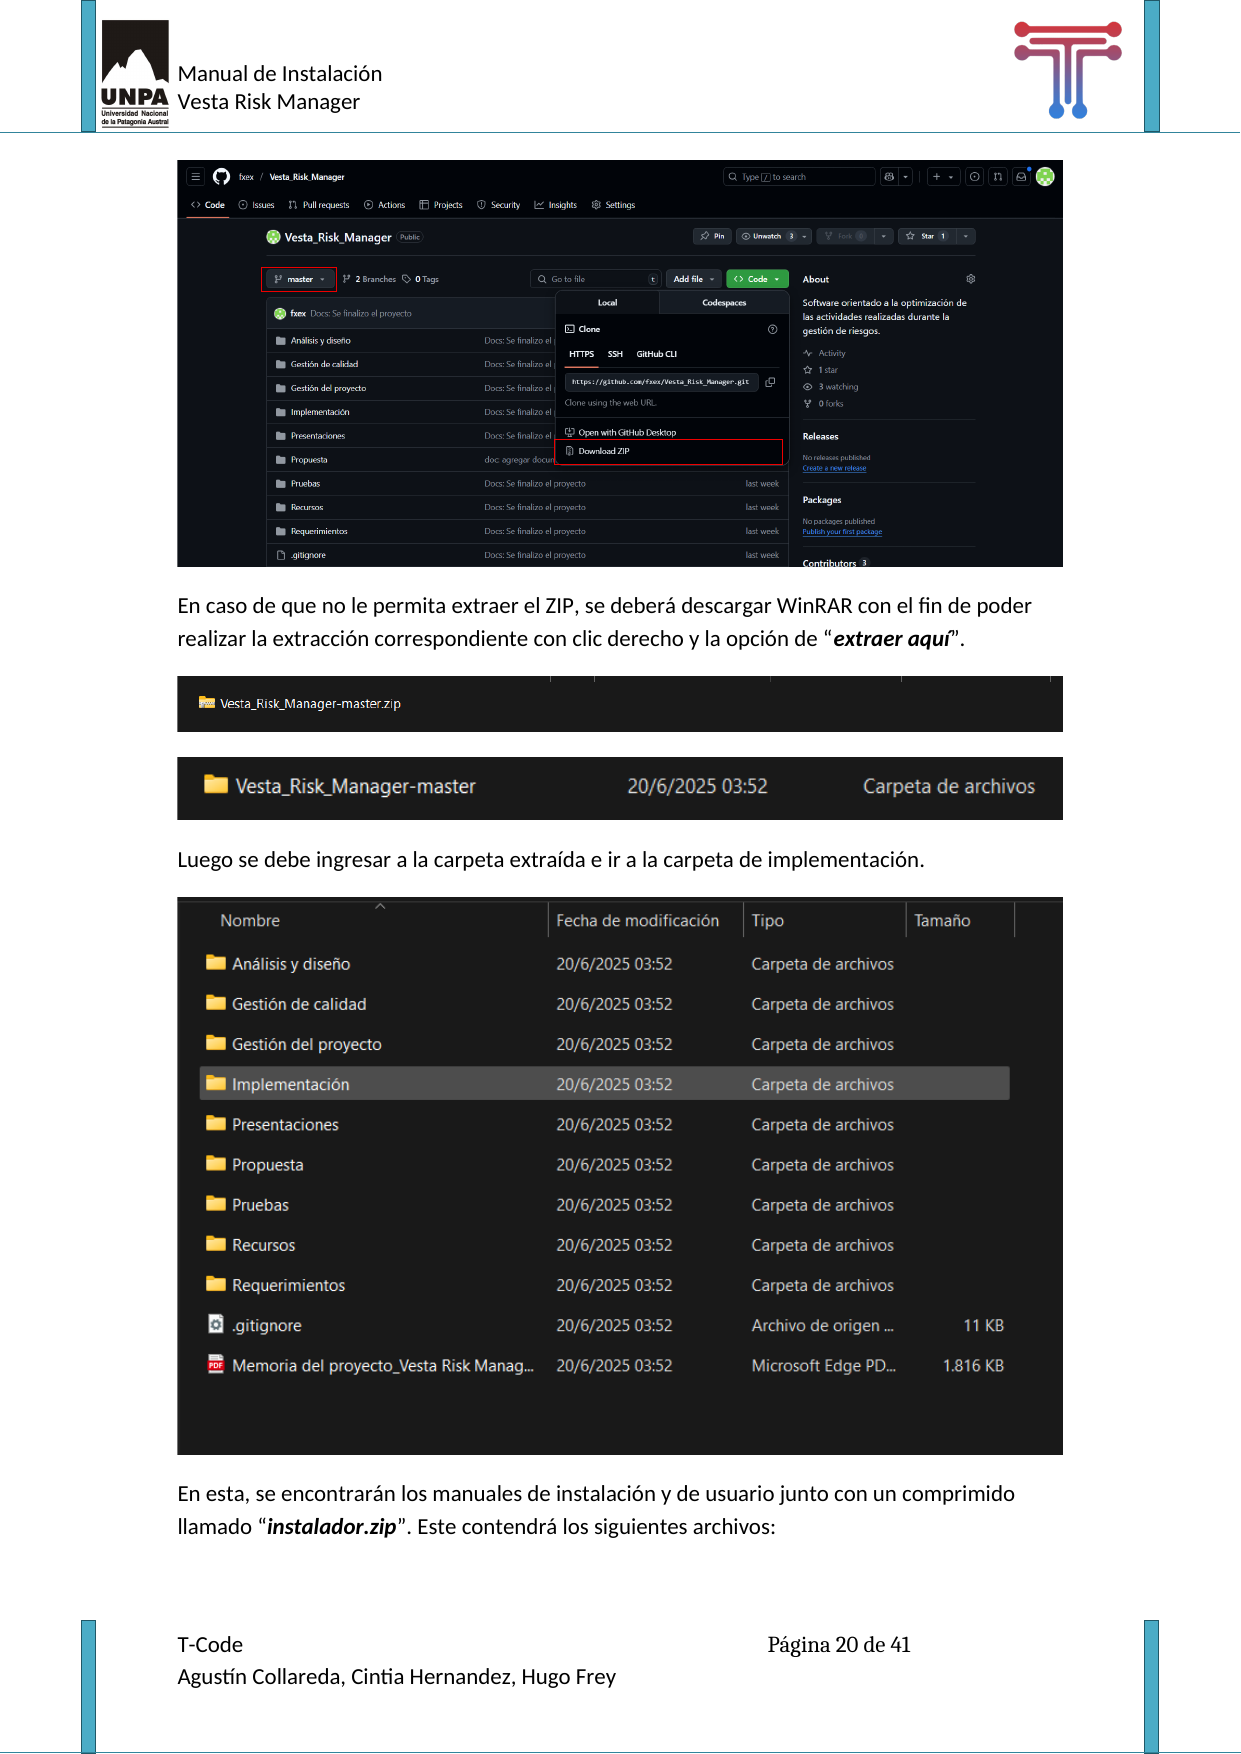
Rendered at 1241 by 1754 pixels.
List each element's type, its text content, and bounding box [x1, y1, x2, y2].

picture [177, 757, 1063, 820]
picture [100, 18, 170, 129]
picture [177, 160, 1063, 567]
picture [177, 676, 1063, 732]
text Luego se debe ingresar a la carpeta extraída e ir a la carpeta de implementación. [177, 845, 1063, 873]
text En caso de que no le permita extraer el ZIP, se deberá descargar WinRAR con el fin de poder realizar la extracción correspondiente con clic derecho y la opción de “extraer aquí”. [177, 592, 1063, 652]
picture [1013, 18, 1123, 121]
text En esta, se encontrarán los manuales de instalación y de usuario junto con un comprimido llamado “instalador.zip”. Este contendrá los siguientes archivos: [177, 1479, 1063, 1540]
picture [177, 897, 1063, 1455]
